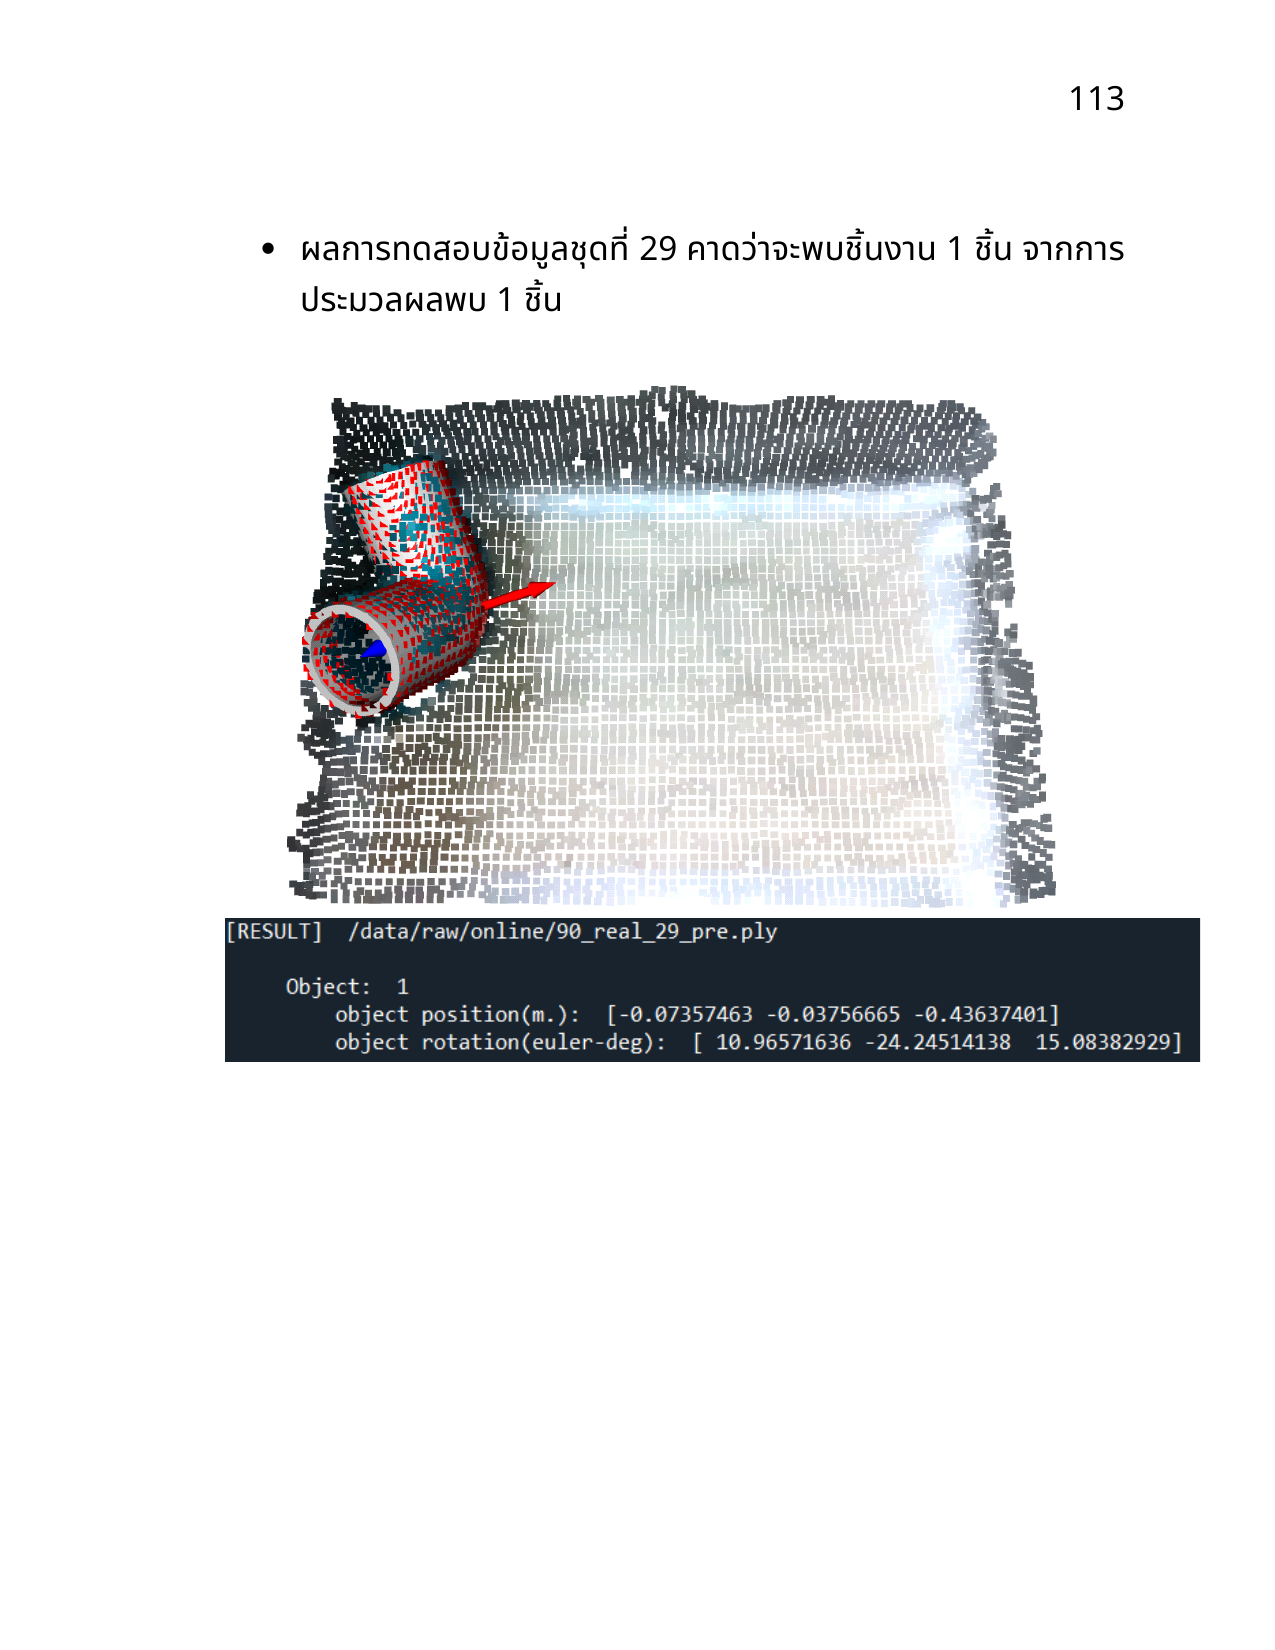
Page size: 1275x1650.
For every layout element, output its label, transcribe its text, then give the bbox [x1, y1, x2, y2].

list ผลการทดสอบข้อมูลชุดที่ 29 คาดว่าจะพบชิ้นงาน 1 ชิ้น จากการประมวลผลพบ 1 ชิ้น [262, 225, 1125, 326]
picture [225, 377, 1200, 1062]
